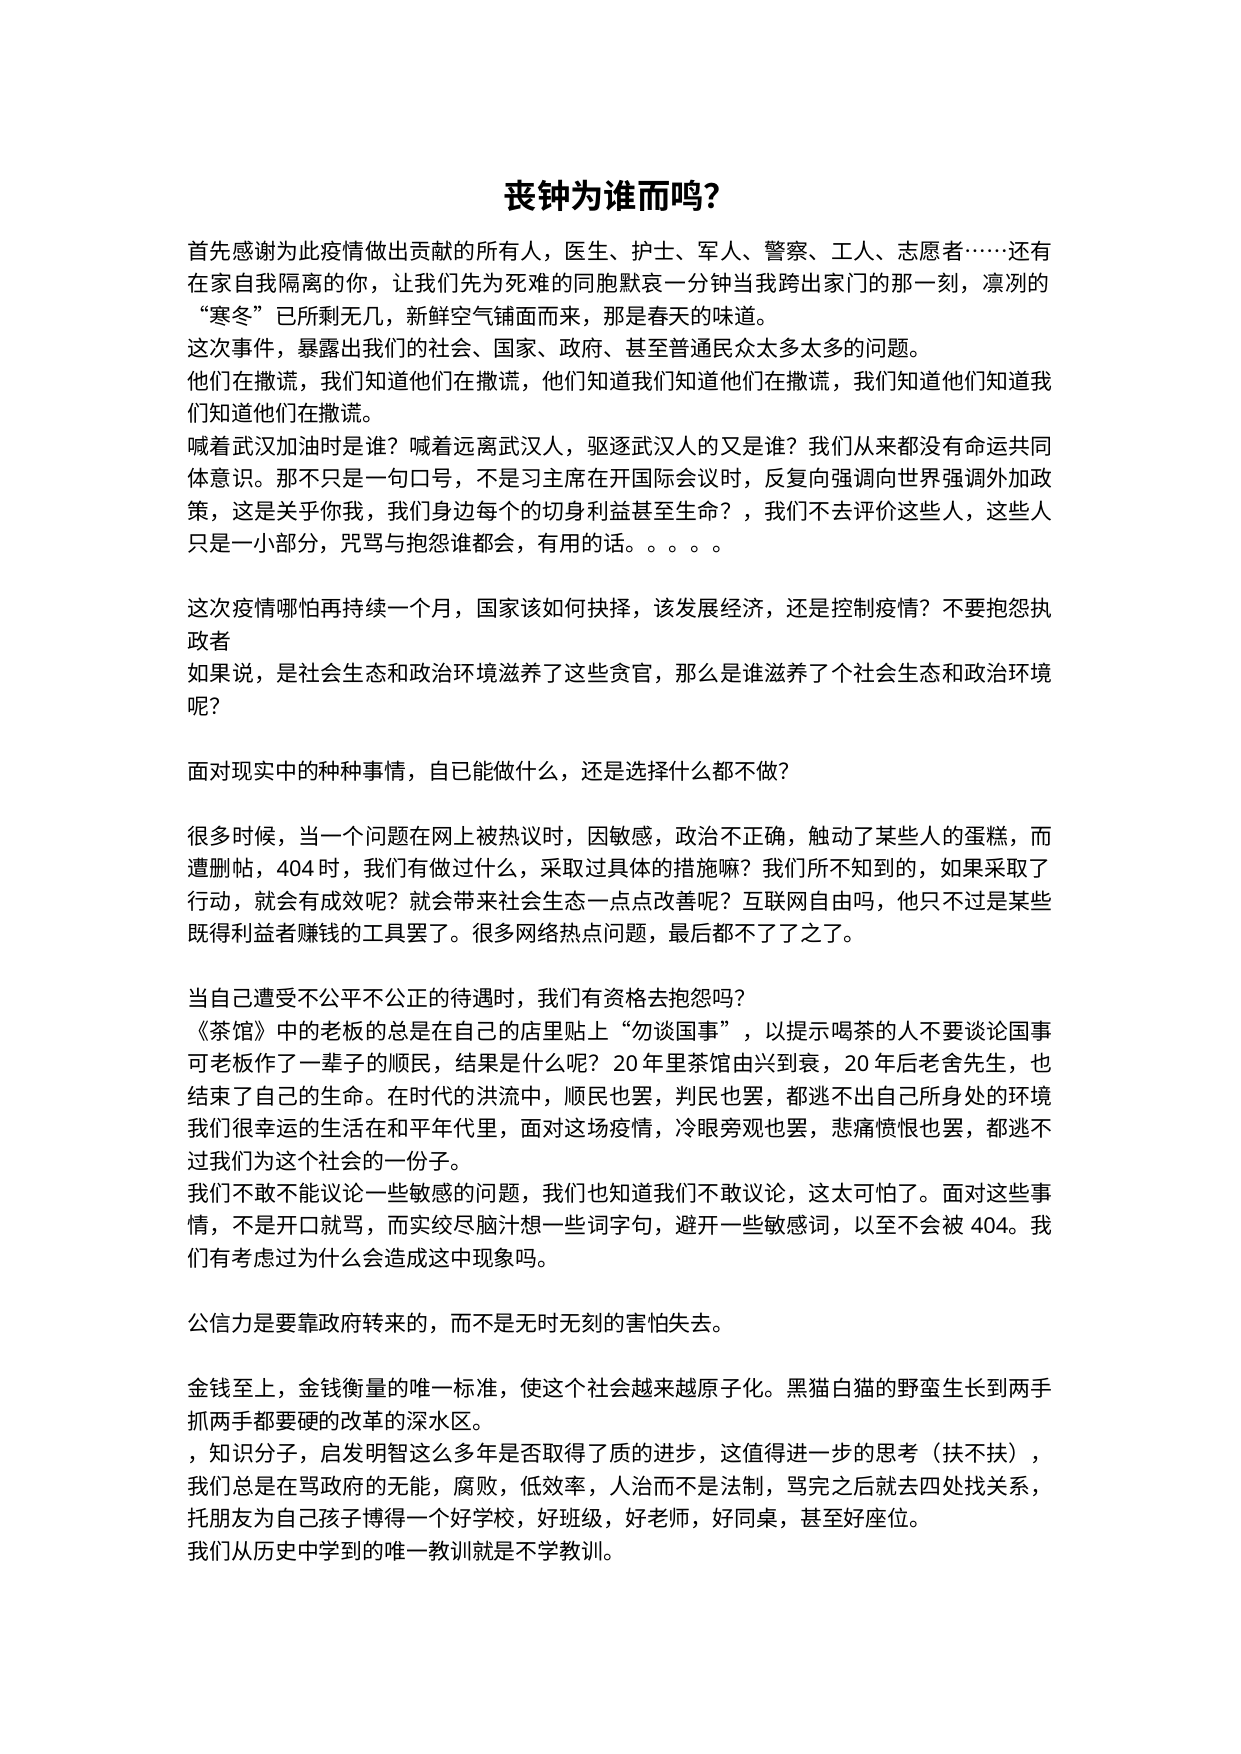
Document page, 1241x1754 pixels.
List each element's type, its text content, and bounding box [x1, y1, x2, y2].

text 这次疫情哪怕再持续一个月，国家该如何抉择，该发展经济，还是控制疫情？不要抱怨执政者 [187, 591, 1053, 656]
text 公信力是要靠政府转来的，而不是无时无刻的害怕失去。 [187, 1306, 1053, 1338]
text 当自己遭受不公平不公正的待遇时，我们有资格去抱怨吗？ [187, 981, 1053, 1013]
text 他们在撒谎，我们知道他们在撒谎，他们知道我们知道他们在撒谎，我们知道他们知道我们知道他们在撒谎。 [187, 363, 1053, 428]
text 如果说，是社会生态和政治环境滋养了这些贪官，那么是谁滋养了个社会生态和政治环境呢？ [187, 656, 1053, 721]
text 这次事件，暴露出我们的社会、国家、政府、甚至普通民众太多太多的问题。 [187, 331, 1053, 363]
text 《茶馆》中的老板的总是在自己的店里贴上“勿谈国事”，以提示喝茶的人不要谈论国事，可老板作了一辈子的顺民，结果是什么呢？20年里茶馆由兴到衰，20年后老舍先生，也结束了自己的生命。在时代的洪流中，顺民也罢，判民也罢，都逃不出自己所身处的环境。我们很幸运的生活在和平年代里，面对这场疫情，冷眼旁观也罢，悲痛愤恨也罢，都逃不过我们为这个社会的一份子。 [187, 1013, 1053, 1176]
text 首先感谢为此疫情做出贡献的所有人，医生、护士、军人、警察、工人、志愿者……还有在家自我隔离的你，让我们先为死难的同胞默哀一分钟当我跨出家门的那一刻，凛冽的“寒冬”已所剩无几，新鲜空气铺面而来，那是春天的味道。 [187, 233, 1053, 331]
text ，知识分子，启发明智这么多年是否取得了质的进步，这值得进一步的思考（扶不扶），我们总是在骂政府的无能，腐败，低效率，人治而不是法制，骂完之后就去四处找关系，托朋友为自己孩子博得一个好学校，好班级，好老师，好同桌，甚至好座位。 [187, 1436, 1053, 1533]
title 丧钟为谁而鸣？ [187, 162, 1053, 227]
text 很多时候，当一个问题在网上被热议时，因敏感，政治不正确，触动了某些人的蛋糕，而遭删帖，404时，我们有做过什么，采取过具体的措施嘛？我们所不知到的，如果采取了行动，就会有成效呢？就会带来社会生态一点点改善呢？互联网自由吗，他只不过是某些既得利益者赚钱的工具罢了。很多网络热点问题，最后都不了了之了。 [187, 818, 1053, 948]
text 金钱至上，金钱衡量的唯一标准，使这个社会越来越原子化。黑猫白猫的野蛮生长到两手抓两手都要硬的改革的深水区。 [187, 1371, 1053, 1436]
text 面对现实中的种种事情，自已能做什么，还是选择什么都不做？ [187, 753, 1053, 786]
text 喊着武汉加油时是谁？喊着远离武汉人，驱逐武汉人的又是谁？我们从来都没有命运共同体意识。那不只是一句口号，不是习主席在开国际会议时，反复向强调向世界强调外加政策，这是关乎你我，我们身边每个的切身利益甚至生命？，我们不去评价这些人，这些人只是一小部分，咒骂与抱怨谁都会，有用的话。。。。。 [187, 428, 1053, 558]
text 我们不敢不能议论一些敏感的问题，我们也知道我们不敢议论，这太可怕了。面对这些事情，不是开口就骂，而实绞尽脑汁想一些词字句，避开一些敏感词，以至不会被404。我们有考虑过为什么会造成这中现象吗。 [187, 1176, 1053, 1273]
text 我们从历史中学到的唯一教训就是不学教训。 [187, 1533, 1053, 1566]
